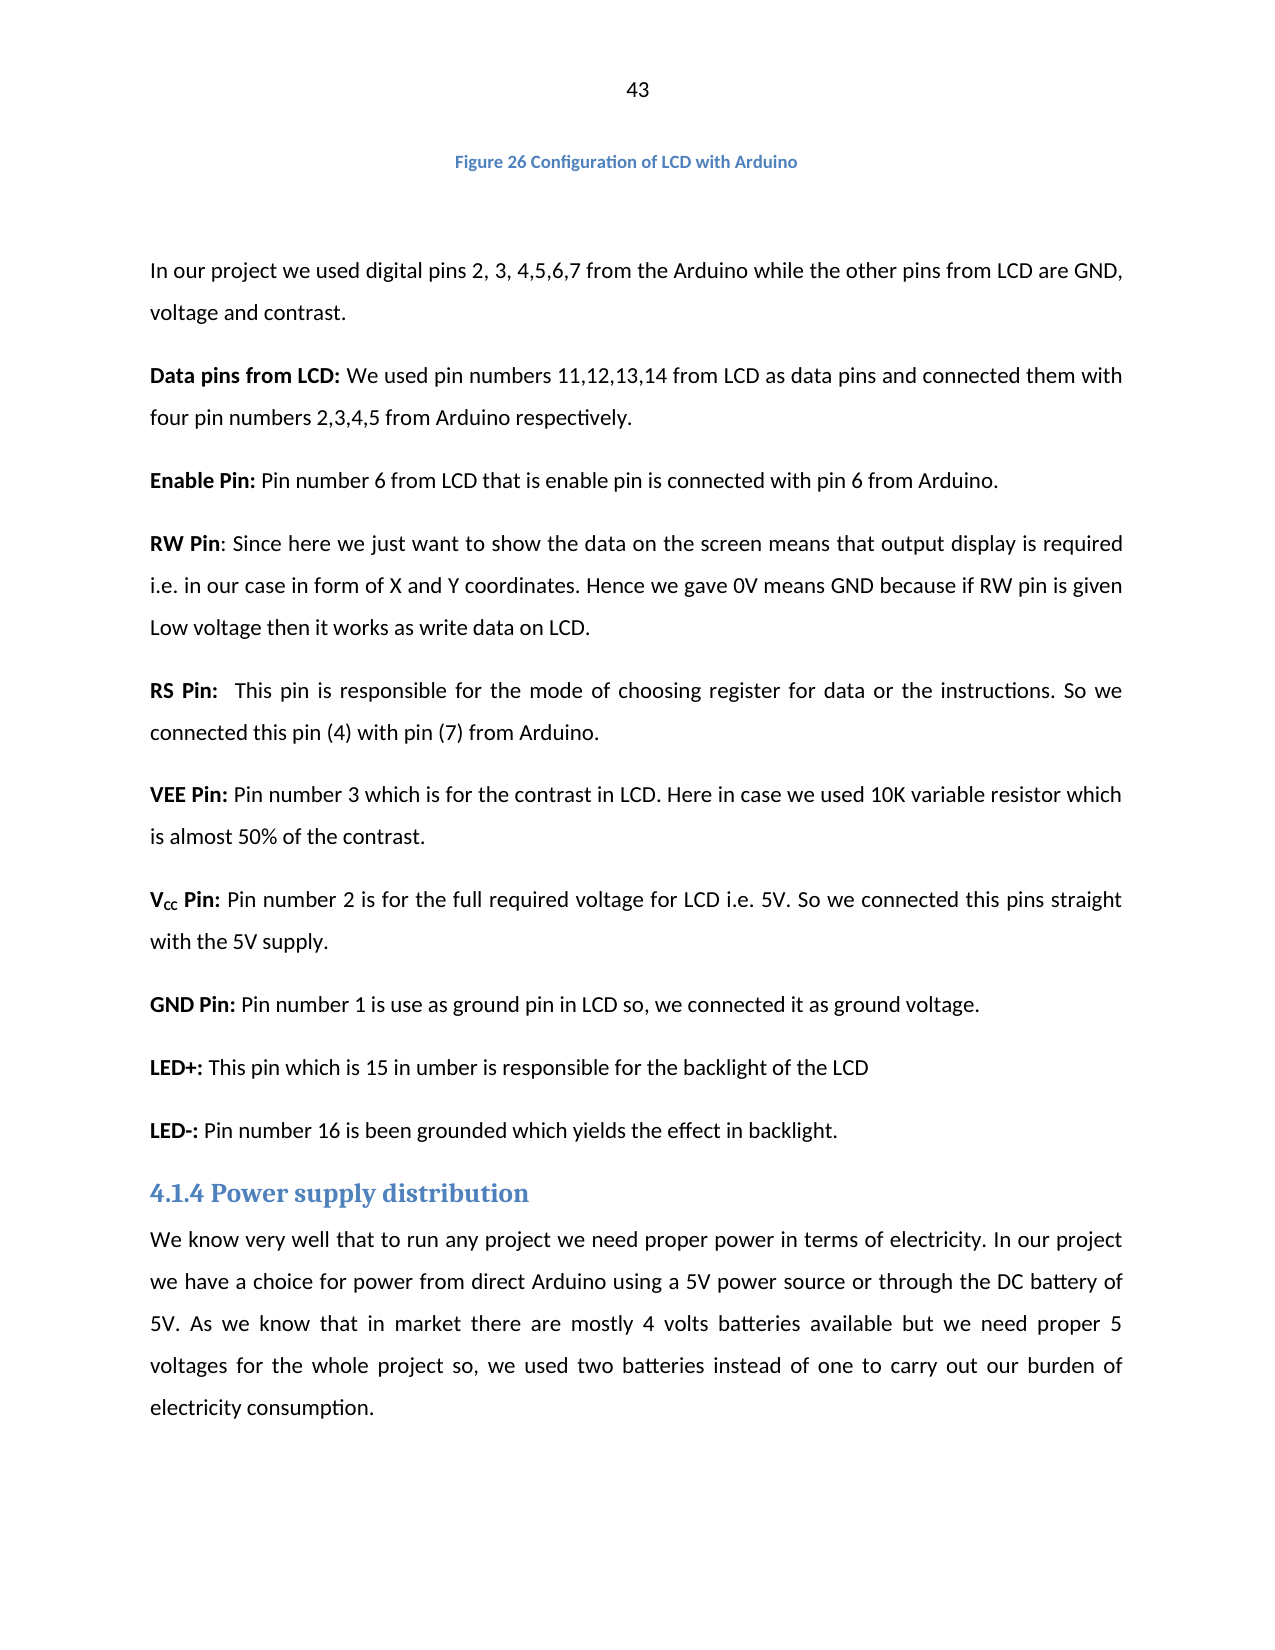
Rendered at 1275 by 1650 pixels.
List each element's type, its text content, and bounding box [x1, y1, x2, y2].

text LED+: This pin which is 15 in umber is responsible for the backlight of the LCD [150, 1053, 1125, 1081]
text GND Pin: Pin number 1 is use as ground pin in LCD so, we connected it as ground voltage. [150, 990, 1125, 1018]
text VEE Pin: Pin number 3 which is for the contrast in LCD. Here in case we used 10K variable resistor which is almost 50% of the contrast. [150, 781, 1125, 851]
subtitle 4.1.4 Power supply distribution [150, 1178, 1125, 1210]
text RW Pin: Since here we just want to show the data on the screen means that output display is required i.e. in our case in form of X and Y coordinates. Hence we gave 0V means GND because if RW pin is given Low voltage then it works as write data on LCD. [150, 529, 1125, 641]
text In our project we used digital pins 2, 3, 4,5,6,7 from the Arduino while the other pins from LCD are GND, voltage and contrast. [150, 257, 1125, 327]
text VCC Pin: Pin number 2 is for the full required voltage for LCD i.e. 5V. So we connected this pins straight with the 5V supply. [150, 885, 1125, 955]
text Data pins from LCD: We used pin numbers 11,12,13,14 from LCD as data pins and connected them with four pin numbers 2,3,4,5 from Arduino respectively. [150, 361, 1125, 431]
text We know very well that to run any project we need proper power in terms of electricity. In our project we have a choice for power from direct Arduino using a 5V power source or through the DC battery of 5V. As we know that in market there are mostly 4 volts batteries available but we need proper 5 voltages for the whole project so, we used two batteries instead of one to carry out our burden of electricity consumption. [150, 1225, 1125, 1421]
text Enable Pin: Pin number 6 from LCD that is enable pin is connected with pin 6 from Arduino. [150, 466, 1125, 494]
text RS Pin: This pin is responsible for the mode of choosing register for data or the instructions. So we connected this pin (4) with pin (7) from Arduino. [150, 676, 1125, 746]
text Figure 26 Configuration of LCD with Arduino [150, 150, 1125, 173]
text LED-: Pin number 16 is been grounded which yields the effect in backlight. [150, 1116, 1125, 1144]
